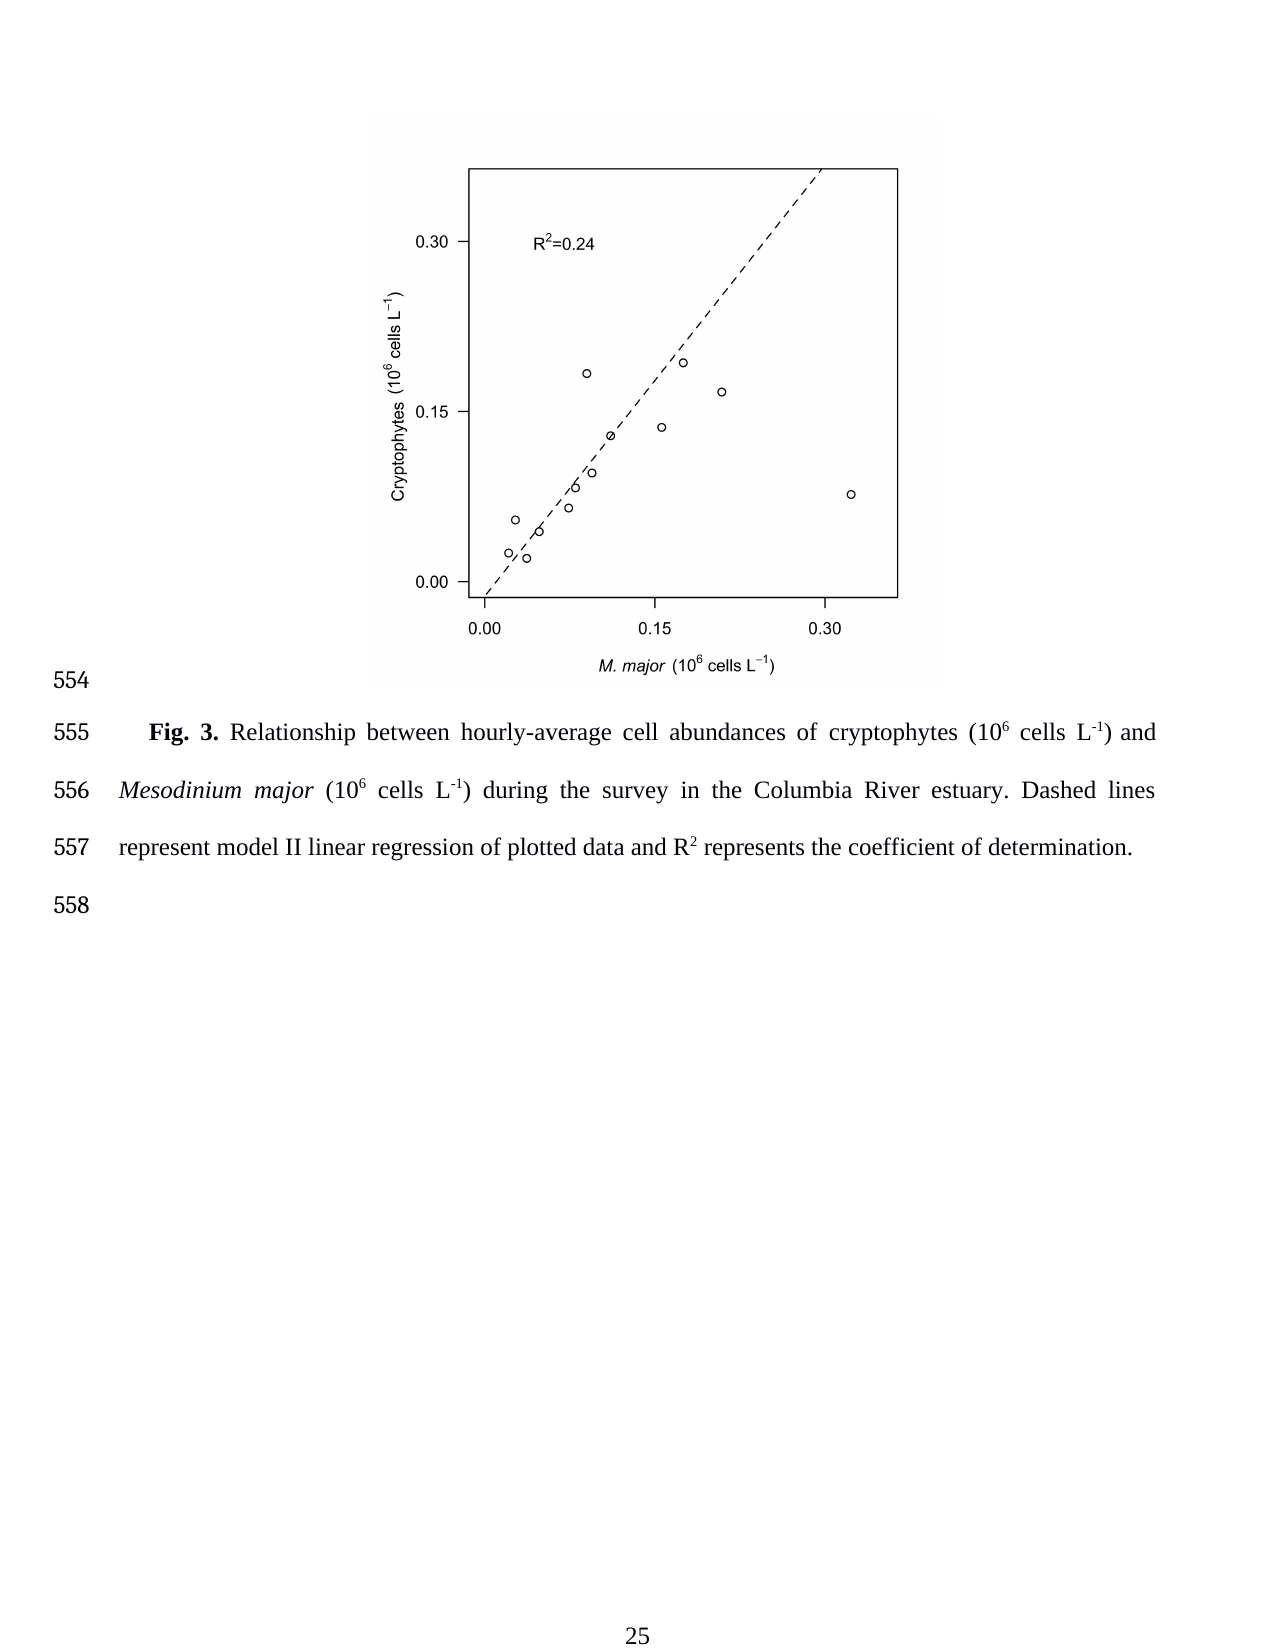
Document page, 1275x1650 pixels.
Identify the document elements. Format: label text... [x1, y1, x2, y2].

text Fig. 3. Relationship between hourly-average cell abundances of cryptophytes (106 cells L-1) and Mesodinium major (106 cells L-1) during the survey in the Columbia River estuary. Dashed lines represent model II linear regression of plotted data and R2 represents the coefficient of determination. [118, 717, 1156, 861]
picture [367, 118, 938, 689]
